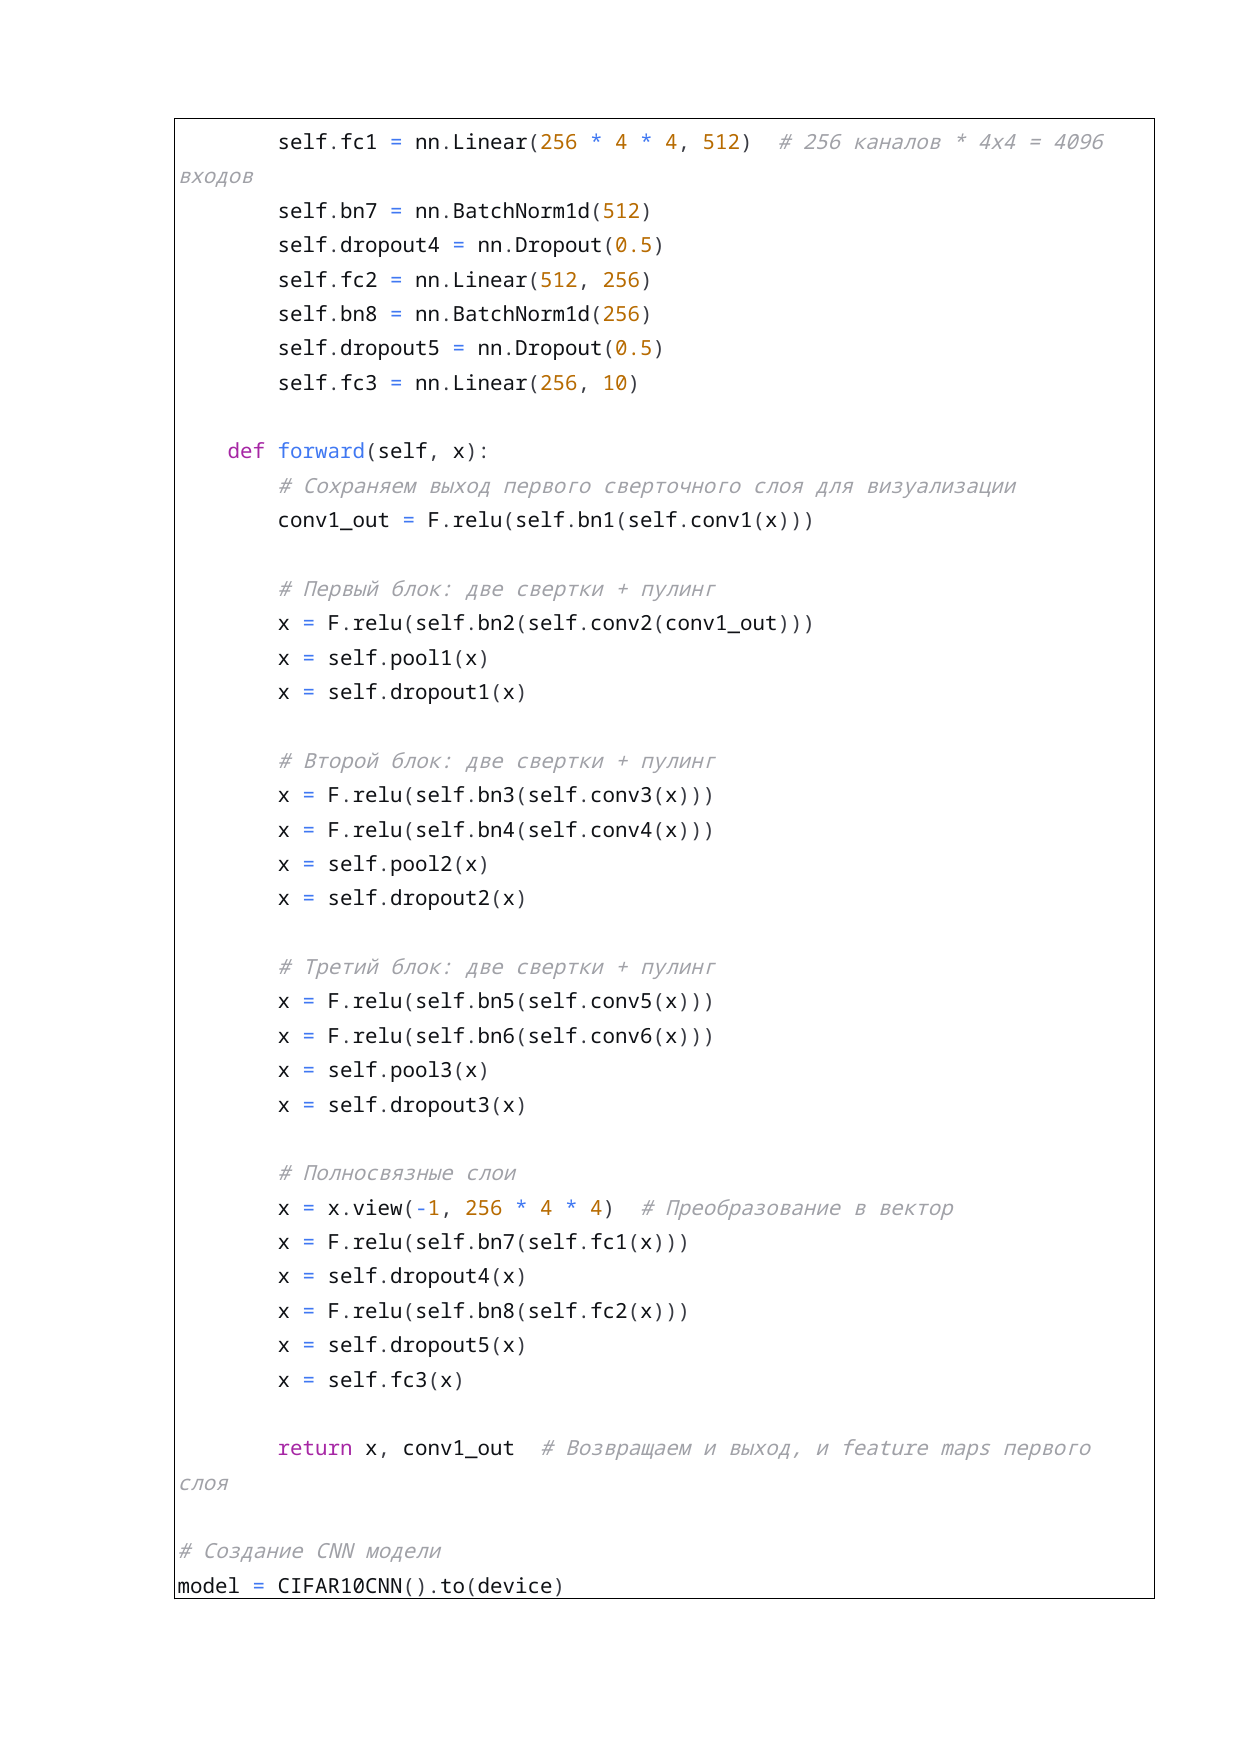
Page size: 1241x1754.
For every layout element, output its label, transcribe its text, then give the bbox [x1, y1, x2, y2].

text return x, conv1_out # Возвращаем и выход, и feature maps первого слоя [177, 1427, 1152, 1496]
text x = F.relu(self.bn3(self.conv3(x))) [177, 774, 1152, 809]
text self.fc1 = nn.Linear(256 * 4 * 4, 512) # 256 каналов * 4x4 = 4096 входов [175, 119, 1154, 190]
text x = F.relu(self.bn2(self.conv2(conv1_out))) [177, 602, 1152, 637]
text def forward(self, x): [177, 431, 1152, 465]
text self.dropout5 = nn.Dropout(0.5) [177, 327, 1152, 362]
text x = F.relu(self.bn5(self.conv5(x))) [177, 981, 1152, 1015]
text x = self.dropout2(x) [177, 877, 1152, 912]
text # Второй блок: две свертки + пулинг [177, 740, 1152, 774]
text x = self.dropout4(x) [177, 1256, 1152, 1290]
text x = self.dropout1(x) [177, 671, 1152, 706]
text x = self.pool1(x) [177, 637, 1152, 671]
text x = self.dropout5(x) [177, 1324, 1152, 1359]
text x = self.dropout3(x) [177, 1084, 1152, 1118]
text # Создание CNN модели [177, 1531, 1152, 1565]
text model = CIFAR10CNN().to(device) [177, 1565, 1152, 1598]
text # Полносвязные слои [177, 1152, 1152, 1187]
text x = F.relu(self.bn6(self.conv6(x))) [177, 1015, 1152, 1049]
text x = x.view(-1, 256 * 4 * 4) # Преобразование в вектор [177, 1187, 1152, 1221]
text self.bn7 = nn.BatchNorm1d(512) [177, 190, 1152, 224]
text x = F.relu(self.bn4(self.conv4(x))) [177, 809, 1152, 843]
text x = F.relu(self.bn7(self.fc1(x))) [177, 1221, 1152, 1256]
text # Первый блок: две свертки + пулинг [177, 568, 1152, 602]
text x = self.pool3(x) [177, 1049, 1152, 1084]
text x = F.relu(self.bn8(self.fc2(x))) [177, 1290, 1152, 1324]
text # Сохраняем выход первого сверточного слоя для визуализации [177, 465, 1152, 499]
text x = self.pool2(x) [177, 843, 1152, 877]
text # Третий блок: две свертки + пулинг [177, 946, 1152, 981]
text self.dropout4 = nn.Dropout(0.5) [177, 224, 1152, 259]
text self.bn8 = nn.BatchNorm1d(256) [177, 293, 1152, 327]
text self.fc2 = nn.Linear(512, 256) [177, 259, 1152, 293]
text x = self.fc3(x) [177, 1359, 1152, 1393]
text conv1_out = F.relu(self.bn1(self.conv1(x))) [177, 499, 1152, 534]
text self.fc3 = nn.Linear(256, 10) [177, 362, 1152, 396]
